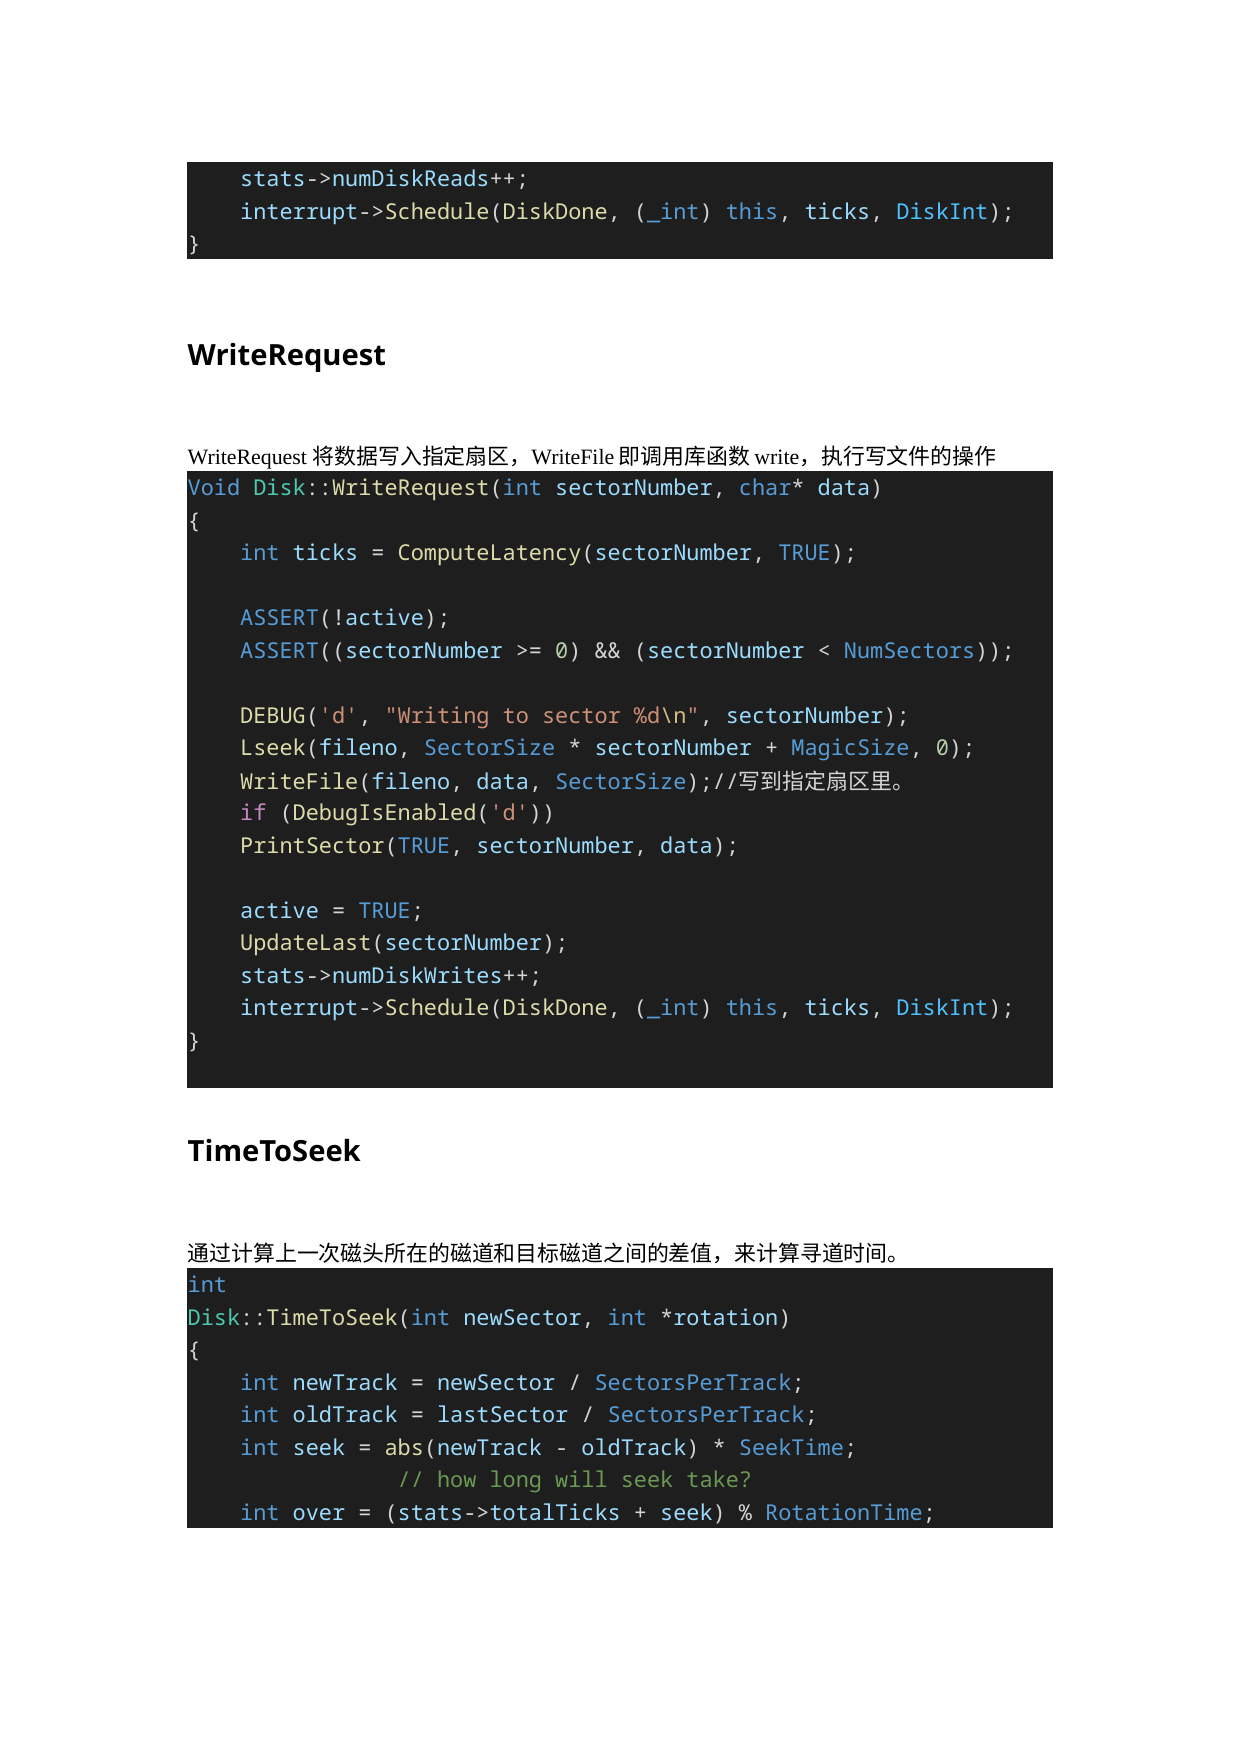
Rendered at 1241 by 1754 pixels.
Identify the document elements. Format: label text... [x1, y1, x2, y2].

text int newTrack = newSector / SectorsPerTrack; [187, 1365, 1053, 1398]
subtitle WriteRequest [187, 321, 1053, 386]
text int over = (stats->totalTicks + seek) % RotationTime; [187, 1495, 1053, 1528]
subtitle TimeToSeek [187, 1118, 1053, 1183]
text stats->numDiskReads++; [187, 162, 1053, 194]
text UpdateLast(sectorNumber); [187, 926, 1053, 958]
text // how long will seek take? [187, 1463, 1053, 1495]
text } [187, 1023, 1053, 1056]
text Void Disk::WriteRequest(int sectorNumber, char* data) [187, 471, 1053, 503]
text { [187, 503, 1053, 536]
text Disk::TimeToSeek(int newSector, int *rotation) [187, 1300, 1053, 1333]
text int oldTrack = lastSector / SectorsPerTrack; [187, 1398, 1053, 1430]
text if (DebugIsEnabled('d')) [187, 796, 1053, 828]
text stats->numDiskWrites++; [187, 958, 1053, 991]
text int ticks = ComputeLatency(sectorNumber, TRUE); [187, 536, 1053, 568]
text interrupt->Schedule(DiskDone, (_int) this, ticks, DiskInt); [187, 991, 1053, 1023]
text { [187, 1333, 1053, 1365]
text PrintSector(TRUE, sectorNumber, data); [187, 828, 1053, 861]
text active = TRUE; [187, 893, 1053, 926]
text DEBUG('d', "Writing to sector %d\n", sectorNumber); [187, 698, 1053, 731]
text WriteFile(fileno, data, SectorSize);//写到指定扇区里。 [187, 763, 1053, 796]
text int [187, 1268, 1053, 1300]
text ASSERT((sectorNumber >= 0) && (sectorNumber < NumSectors)); [187, 633, 1053, 666]
text interrupt->Schedule(DiskDone, (_int) this, ticks, DiskInt); [187, 194, 1053, 227]
text Lseek(fileno, SectorSize * sectorNumber + MagicSize, 0); [187, 731, 1053, 763]
text ASSERT(!active); [187, 601, 1053, 633]
text WriteRequest 将数据写入指定扇区，WriteFile即调用库函数write，执行写文件的操作 [187, 438, 1053, 471]
text int seek = abs(newTrack - oldTrack) * SeekTime; [187, 1430, 1053, 1463]
text } [187, 227, 1053, 259]
text 通过计算上一次磁头所在的磁道和目标磁道之间的差值，来计算寻道时间。 [187, 1235, 1053, 1268]
